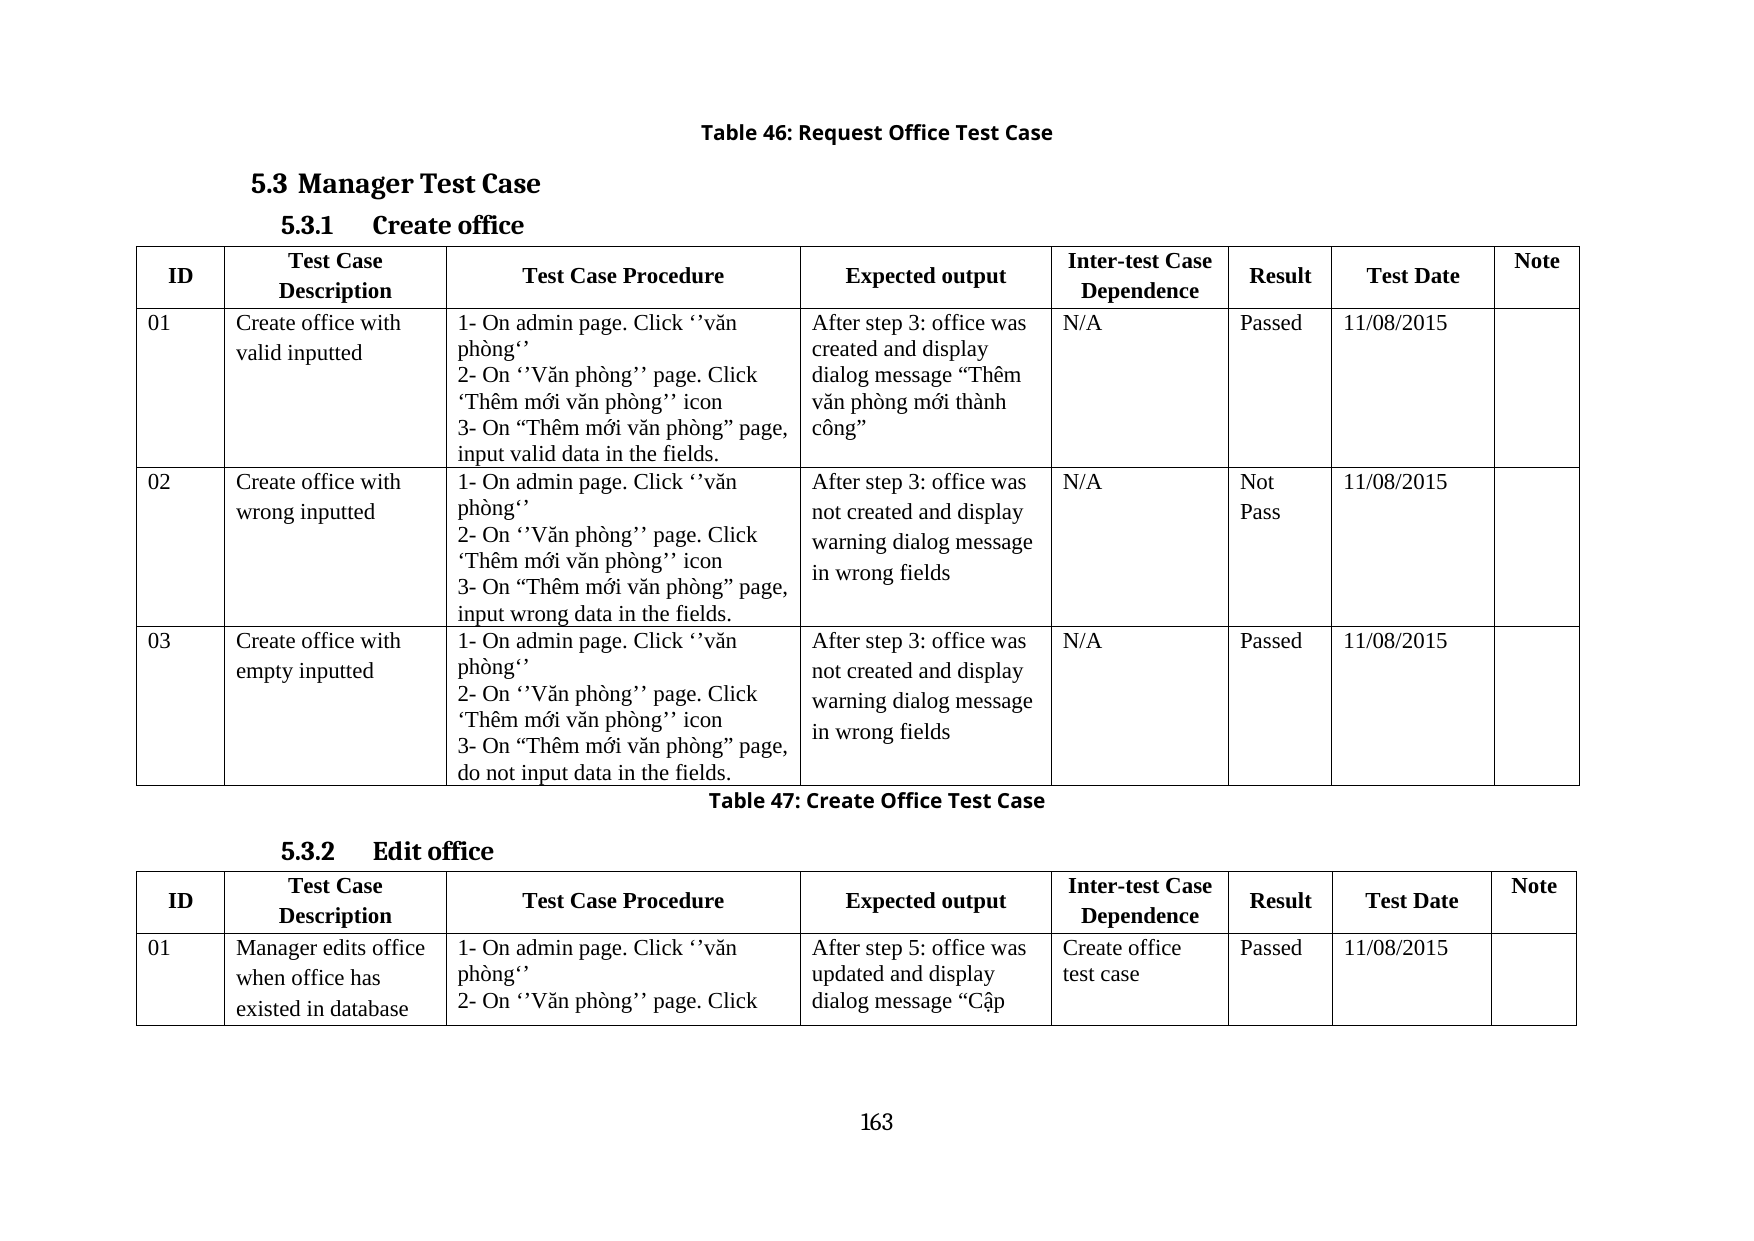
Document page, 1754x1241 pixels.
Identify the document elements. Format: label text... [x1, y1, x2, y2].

subtitle Create office [281, 210, 1606, 241]
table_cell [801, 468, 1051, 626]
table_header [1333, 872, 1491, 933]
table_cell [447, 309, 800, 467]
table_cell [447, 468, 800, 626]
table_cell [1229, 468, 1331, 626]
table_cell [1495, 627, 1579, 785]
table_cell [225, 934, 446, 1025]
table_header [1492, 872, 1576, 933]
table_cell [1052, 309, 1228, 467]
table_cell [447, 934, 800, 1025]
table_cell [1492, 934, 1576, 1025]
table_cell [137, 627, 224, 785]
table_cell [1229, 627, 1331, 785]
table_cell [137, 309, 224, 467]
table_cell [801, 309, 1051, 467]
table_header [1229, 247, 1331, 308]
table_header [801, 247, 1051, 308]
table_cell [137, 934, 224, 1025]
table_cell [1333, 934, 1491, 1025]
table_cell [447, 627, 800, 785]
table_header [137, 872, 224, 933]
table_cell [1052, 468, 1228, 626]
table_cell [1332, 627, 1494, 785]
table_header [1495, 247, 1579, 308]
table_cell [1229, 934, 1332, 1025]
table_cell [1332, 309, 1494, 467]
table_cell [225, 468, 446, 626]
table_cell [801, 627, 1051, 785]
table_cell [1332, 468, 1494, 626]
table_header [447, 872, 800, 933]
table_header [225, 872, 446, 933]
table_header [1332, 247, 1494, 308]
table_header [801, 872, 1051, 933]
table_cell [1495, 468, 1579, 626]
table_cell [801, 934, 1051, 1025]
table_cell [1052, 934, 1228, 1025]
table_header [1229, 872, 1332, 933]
subtitle Edit office [281, 836, 1606, 867]
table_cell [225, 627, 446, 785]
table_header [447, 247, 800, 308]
subtitle Manager Test Case [251, 167, 1606, 201]
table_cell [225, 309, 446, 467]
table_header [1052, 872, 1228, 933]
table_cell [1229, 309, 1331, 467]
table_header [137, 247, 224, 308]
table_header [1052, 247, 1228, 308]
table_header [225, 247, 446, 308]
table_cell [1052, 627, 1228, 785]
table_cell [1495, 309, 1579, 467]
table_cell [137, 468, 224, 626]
